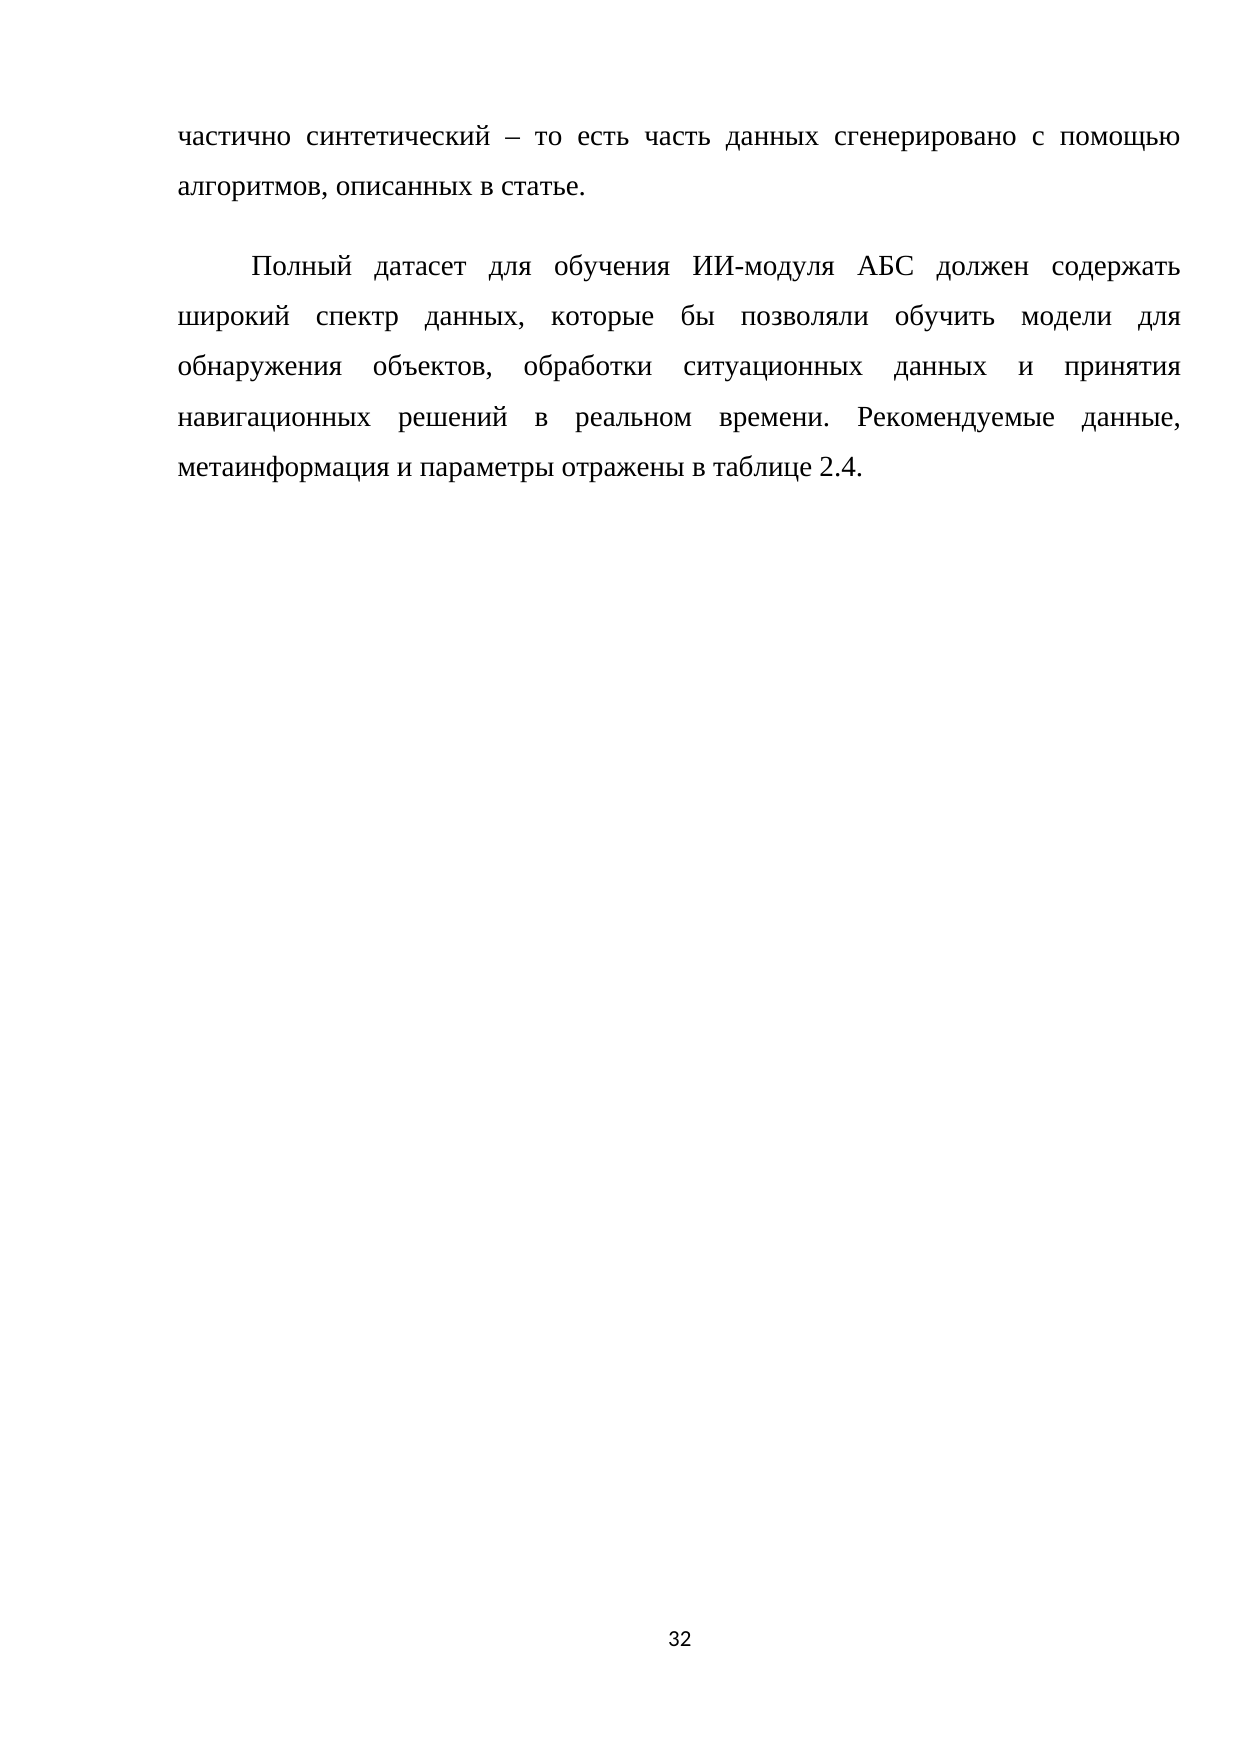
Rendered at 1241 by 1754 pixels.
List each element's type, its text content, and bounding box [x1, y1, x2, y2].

text Полный датасет для обучения ИИ-модуля АБС должен содержать широкий спектр данных, которые бы позволяли обучить модели для обнаружения объектов, обработки ситуационных данных и принятия навигационных решений в реальном времени. Рекомендуемые данные, метаинформация и параметры отражены в таблице 2.4. [177, 248, 1182, 483]
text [177, 118, 1182, 202]
